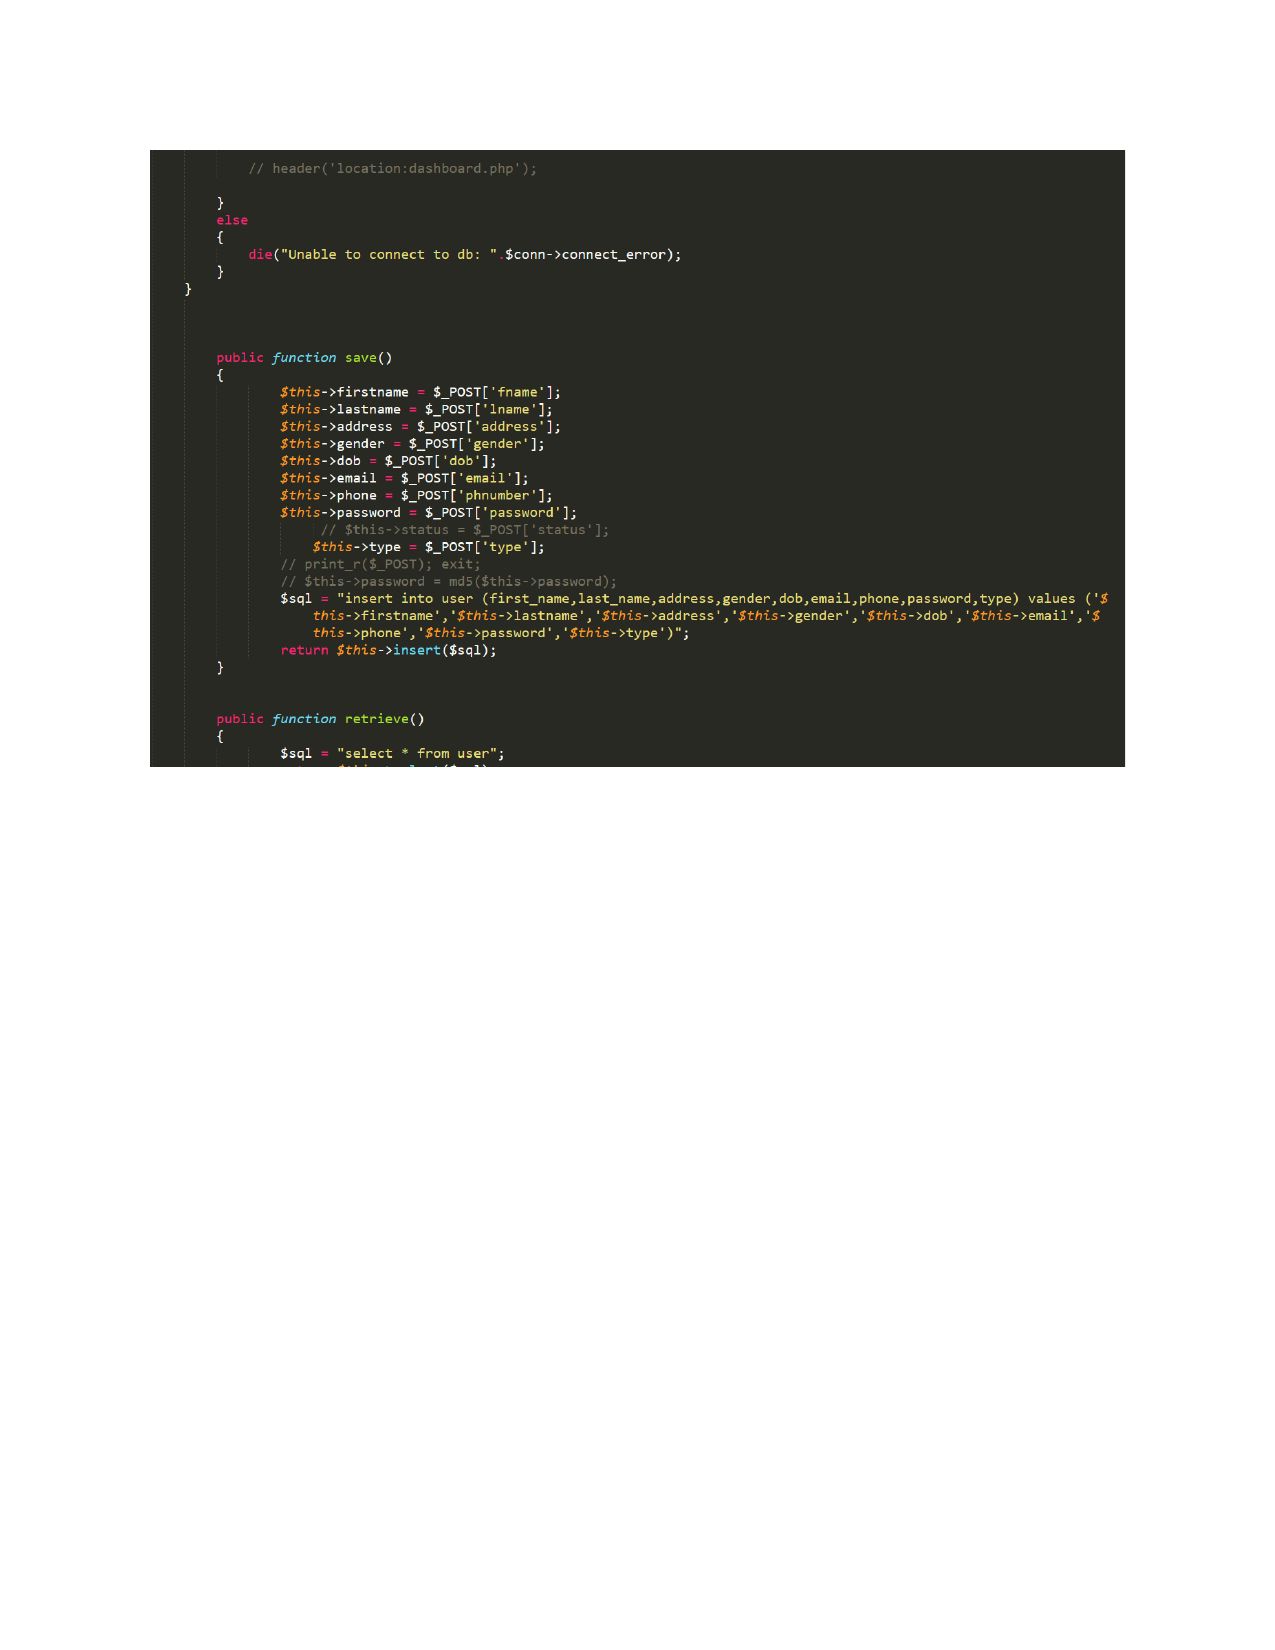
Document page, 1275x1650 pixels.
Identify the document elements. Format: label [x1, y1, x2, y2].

picture [150, 150, 1125, 767]
